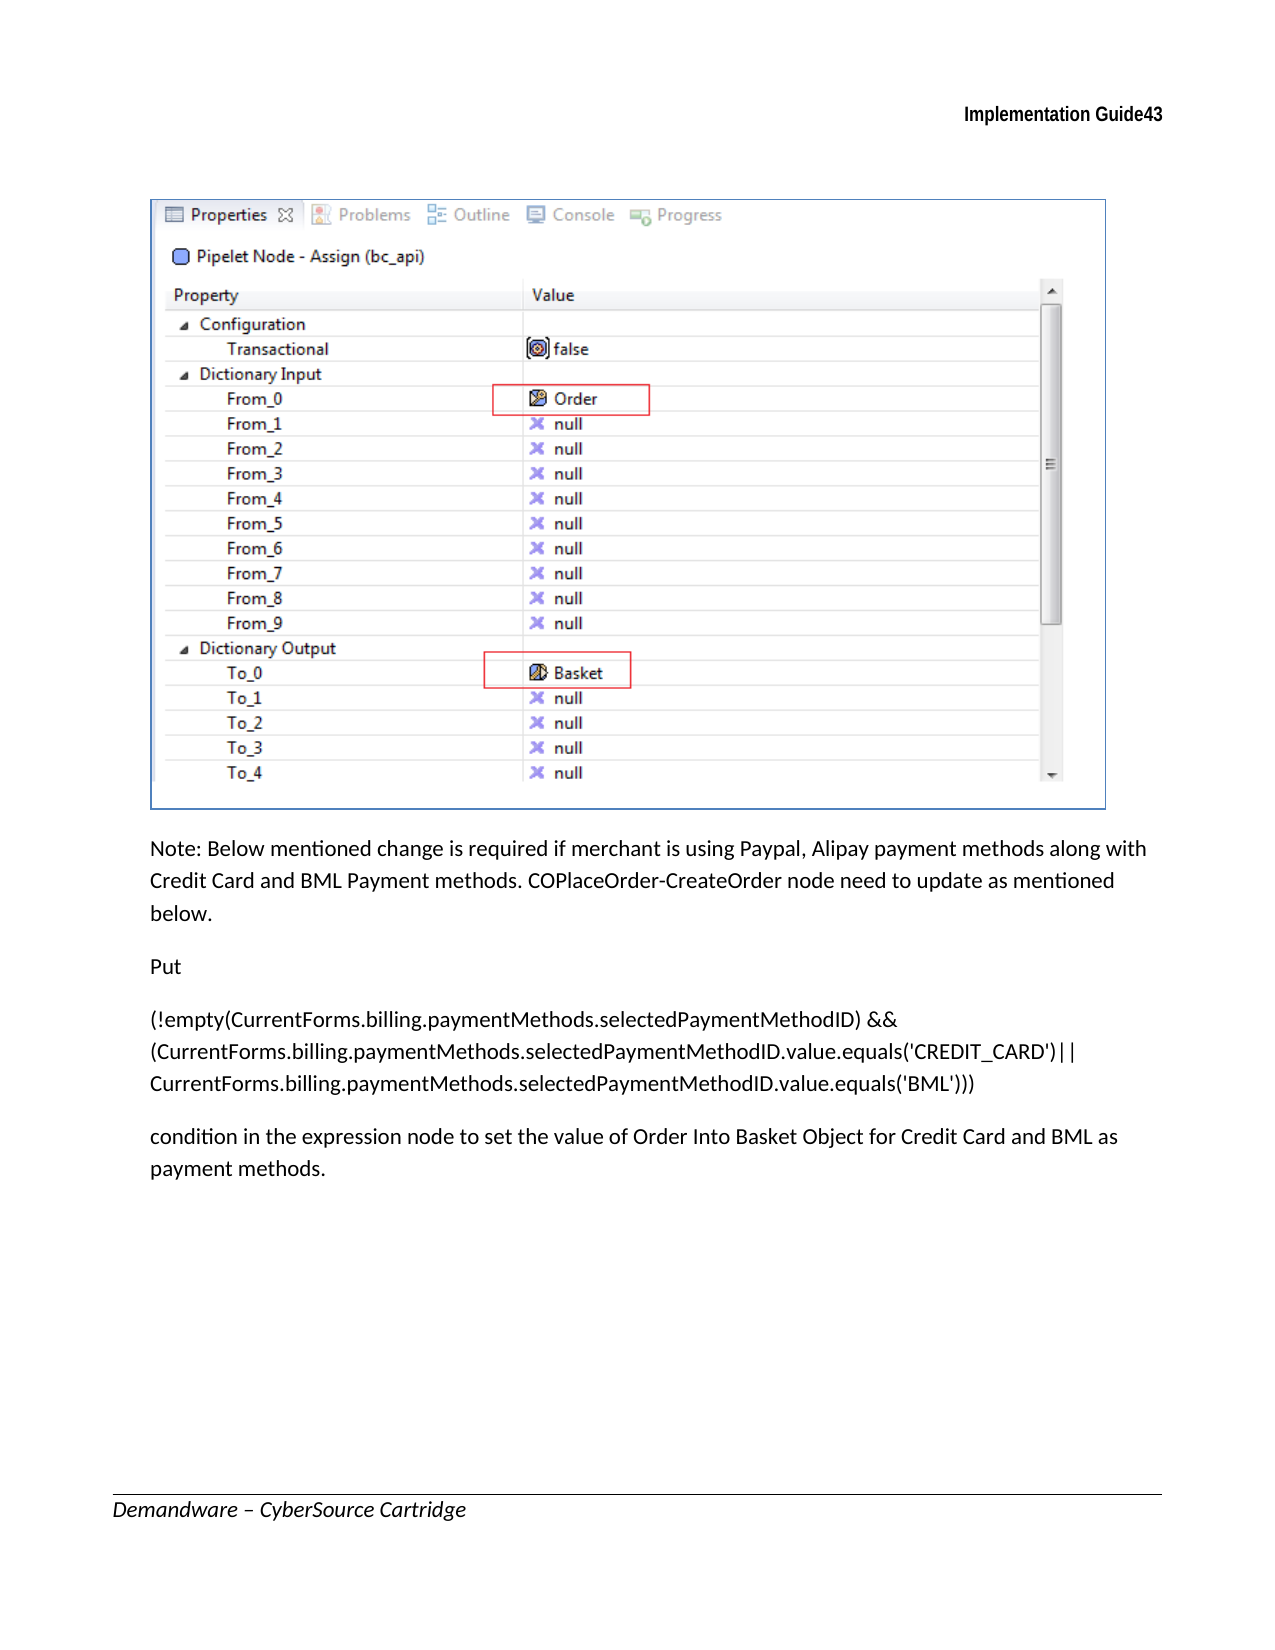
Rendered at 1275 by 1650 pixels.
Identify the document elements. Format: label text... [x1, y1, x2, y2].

picture [152, 200, 1105, 808]
text (!empty(CurrentForms.billing.paymentMethods.selectedPaymentMethodID) && (CurrentForms.billing.paymentMethods.selectedPaymentMethodID.value.equals('CREDIT_CARD')||CurrentForms.billing.paymentMethods.selectedPaymentMethodID.value.equals('BML'))) [150, 1005, 1162, 1097]
text Note: Below mentioned change is required if merchant is using Paypal, Alipay payment methods along with Credit Card and BML Payment methods. COPlaceOrder-CreateOrder node need to update as mentioned below. [150, 834, 1162, 927]
text Put [150, 952, 1162, 980]
text condition in the expression node to set the value of Order Into Basket Object for Credit Card and BML as payment methods. [150, 1122, 1162, 1182]
